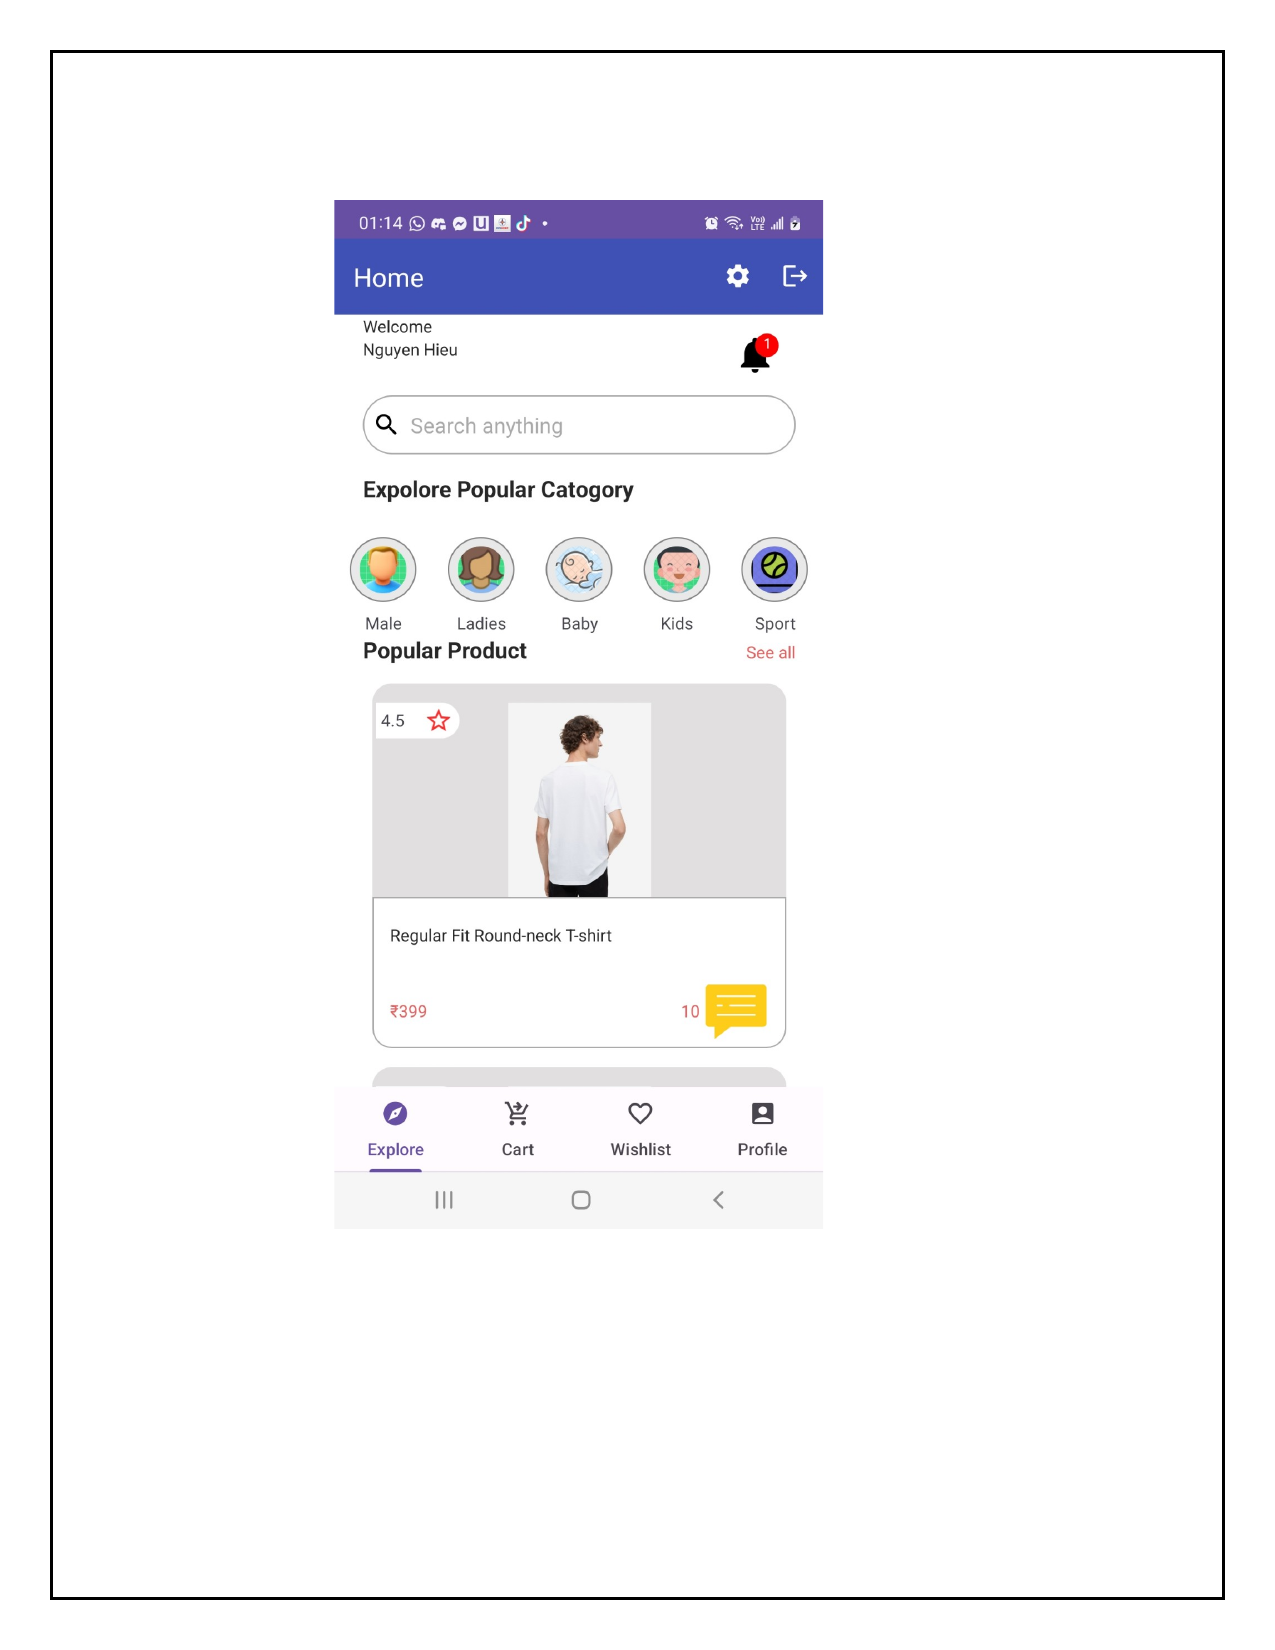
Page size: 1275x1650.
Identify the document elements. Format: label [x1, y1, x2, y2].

picture [334, 200, 824, 1229]
